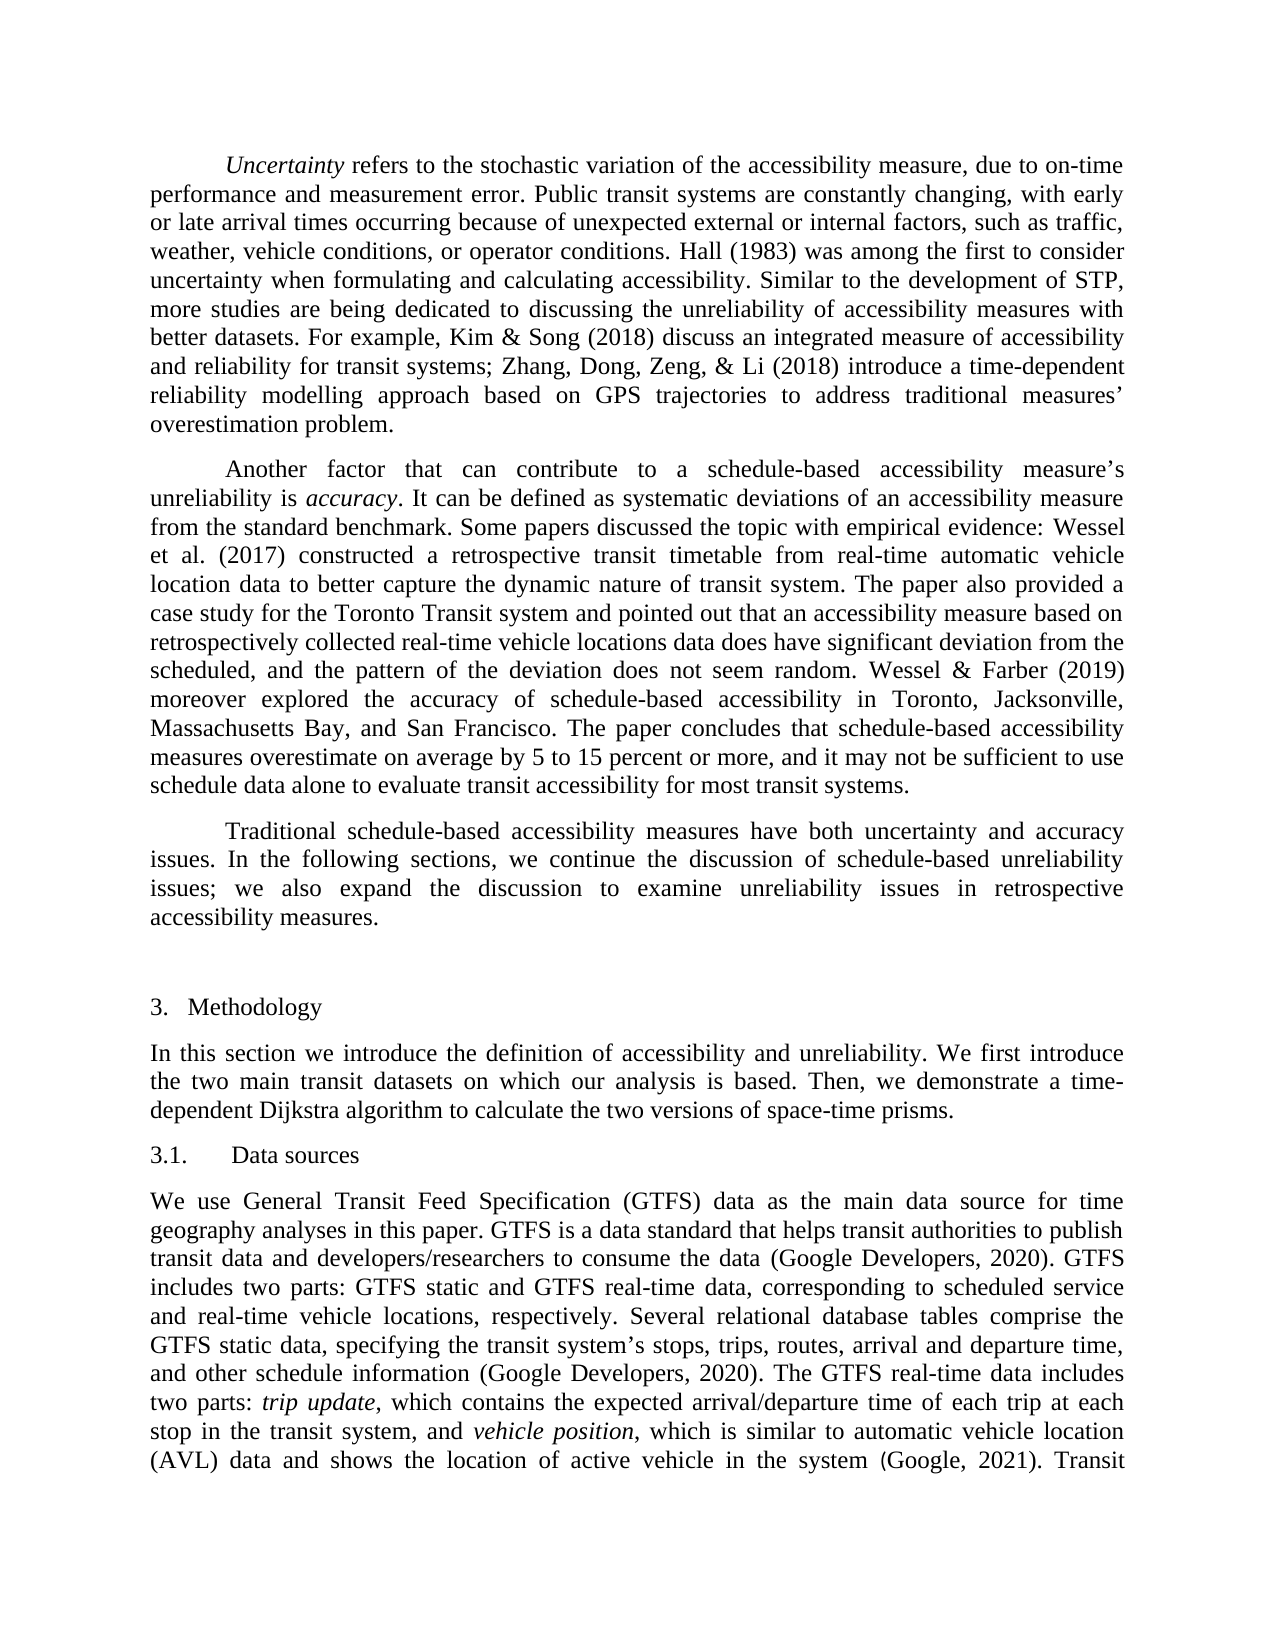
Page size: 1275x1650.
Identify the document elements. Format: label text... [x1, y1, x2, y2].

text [150, 1186, 1125, 1474]
text Another factor that can contribute to a schedule-based accessibility measure’s unreliability is accuracy. It can be defined as systematic deviations of an accessibility measure from the standard benchmark. Some papers discussed the topic with empirical evidence: Wessel et al. (2017) constructed a retrospective transit timetable from real-time automatic vehicle location data to better capture the dynamic nature of transit system. The paper also provided a case study for the Toronto Transit system and pointed out that an accessibility measure based on retrospectively collected real-time vehicle locations data does have significant deviation from the scheduled, and the pattern of the deviation does not seem random. Wessel & Farber (2019) moreover explored the accuracy of schedule-based accessibility in Toronto, Jacksonville, Massachusetts Bay, and San Francisco. The paper concludes that schedule-based accessibility measures overestimate on average by 5 to 15 percent or more, and it may not be sufficient to use schedule data alone to evaluate transit accessibility for most transit systems. [150, 454, 1125, 799]
text Traditional schedule-based accessibility measures have both uncertainty and accuracy issues. In the following sections, we continue the discussion of schedule-based unreliability issues; we also expand the discussion to examine unreliability issues in retrospective accessibility measures. [150, 816, 1125, 931]
text In this section we introduce the definition of accessibility and unreliability. We first introduce the two main transit datasets on which our analysis is based. Then, we demonstrate a time-dependent Dijkstra algorithm to calculate the two versions of space-time prisms. [150, 1038, 1125, 1124]
text Uncertainty refers to the stochastic variation of the accessibility measure, due to on-time performance and measurement error. Public transit systems are constantly changing, with early or late arrival times occurring because of unexpected external or internal factors, such as traffic, weather, vehicle conditions, or operator conditions. Hall (1983) was among the first to consider uncertainty when formulating and calculating accessibility. Similar to the development of STP, more studies are being dedicated to discussing the unreliability of accessibility measures with better datasets. For example, Kim & Song (2018) discuss an integrated measure of accessibility and reliability for transit systems; Zhang, Dong, Zeng, & Li (2018) introduce a time-dependent reliability modelling approach based on GPS trajectories to address traditional measures’ overestimation problem. [150, 150, 1125, 437]
list Data sources [150, 1141, 1125, 1169]
list Methodology [150, 992, 1125, 1021]
